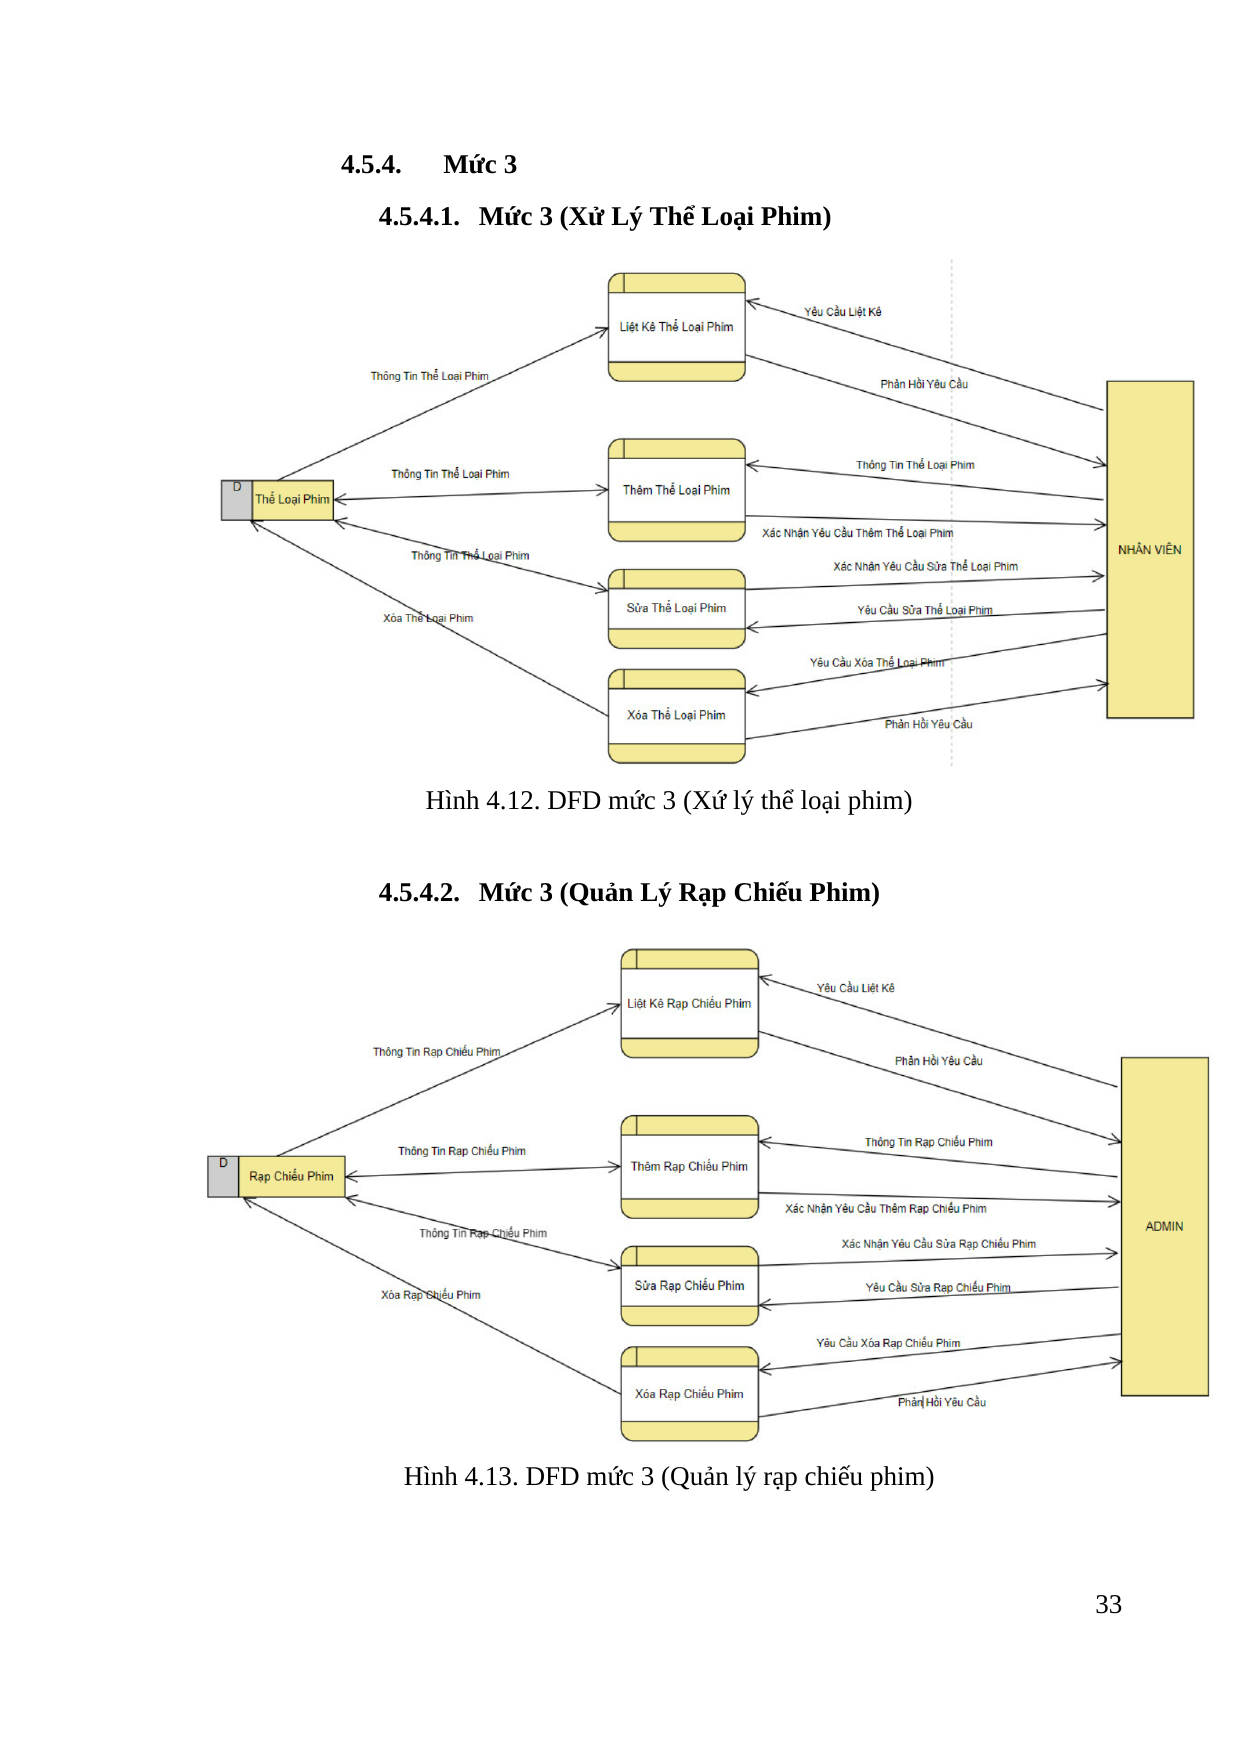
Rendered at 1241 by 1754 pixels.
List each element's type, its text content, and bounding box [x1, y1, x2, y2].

picture [206, 258, 1216, 767]
text Hình 4.13. DFD mức 3 (Quản lý rạp chiếu phim) [207, 1460, 1122, 1491]
subtitle Mức 3 [341, 148, 1107, 179]
subtitle Mức 3 (Quản Lý Rạp Chiếu Phim) [460, 876, 1122, 908]
picture [206, 935, 1216, 1443]
subtitle Mức 3 (Xử Lý Thể Loại Phim) [460, 200, 1122, 231]
text Hình 4.12. DFD mức 3 (Xứ lý thể loại phim) [207, 784, 1122, 851]
